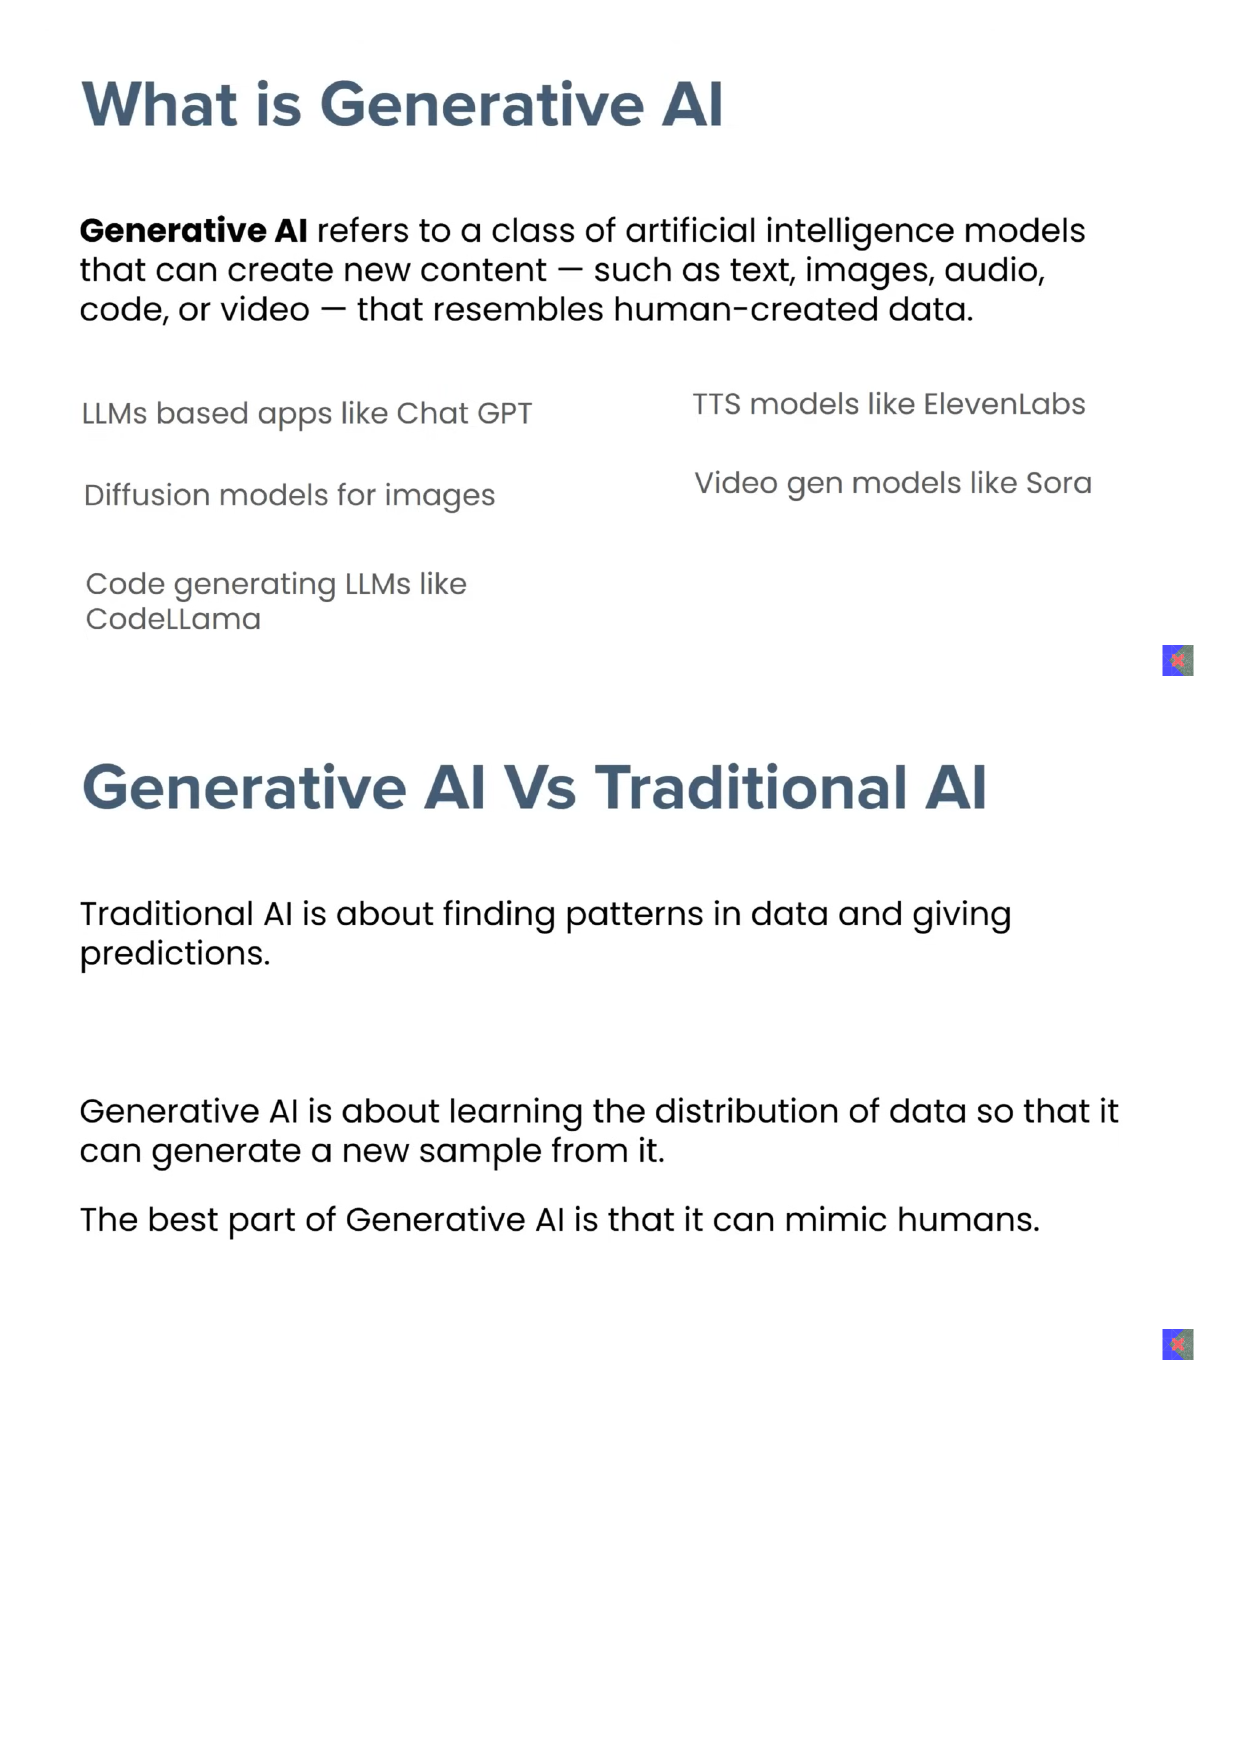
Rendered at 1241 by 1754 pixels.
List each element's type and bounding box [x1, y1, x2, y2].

picture [29, 712, 1211, 1378]
picture [29, 29, 1211, 694]
